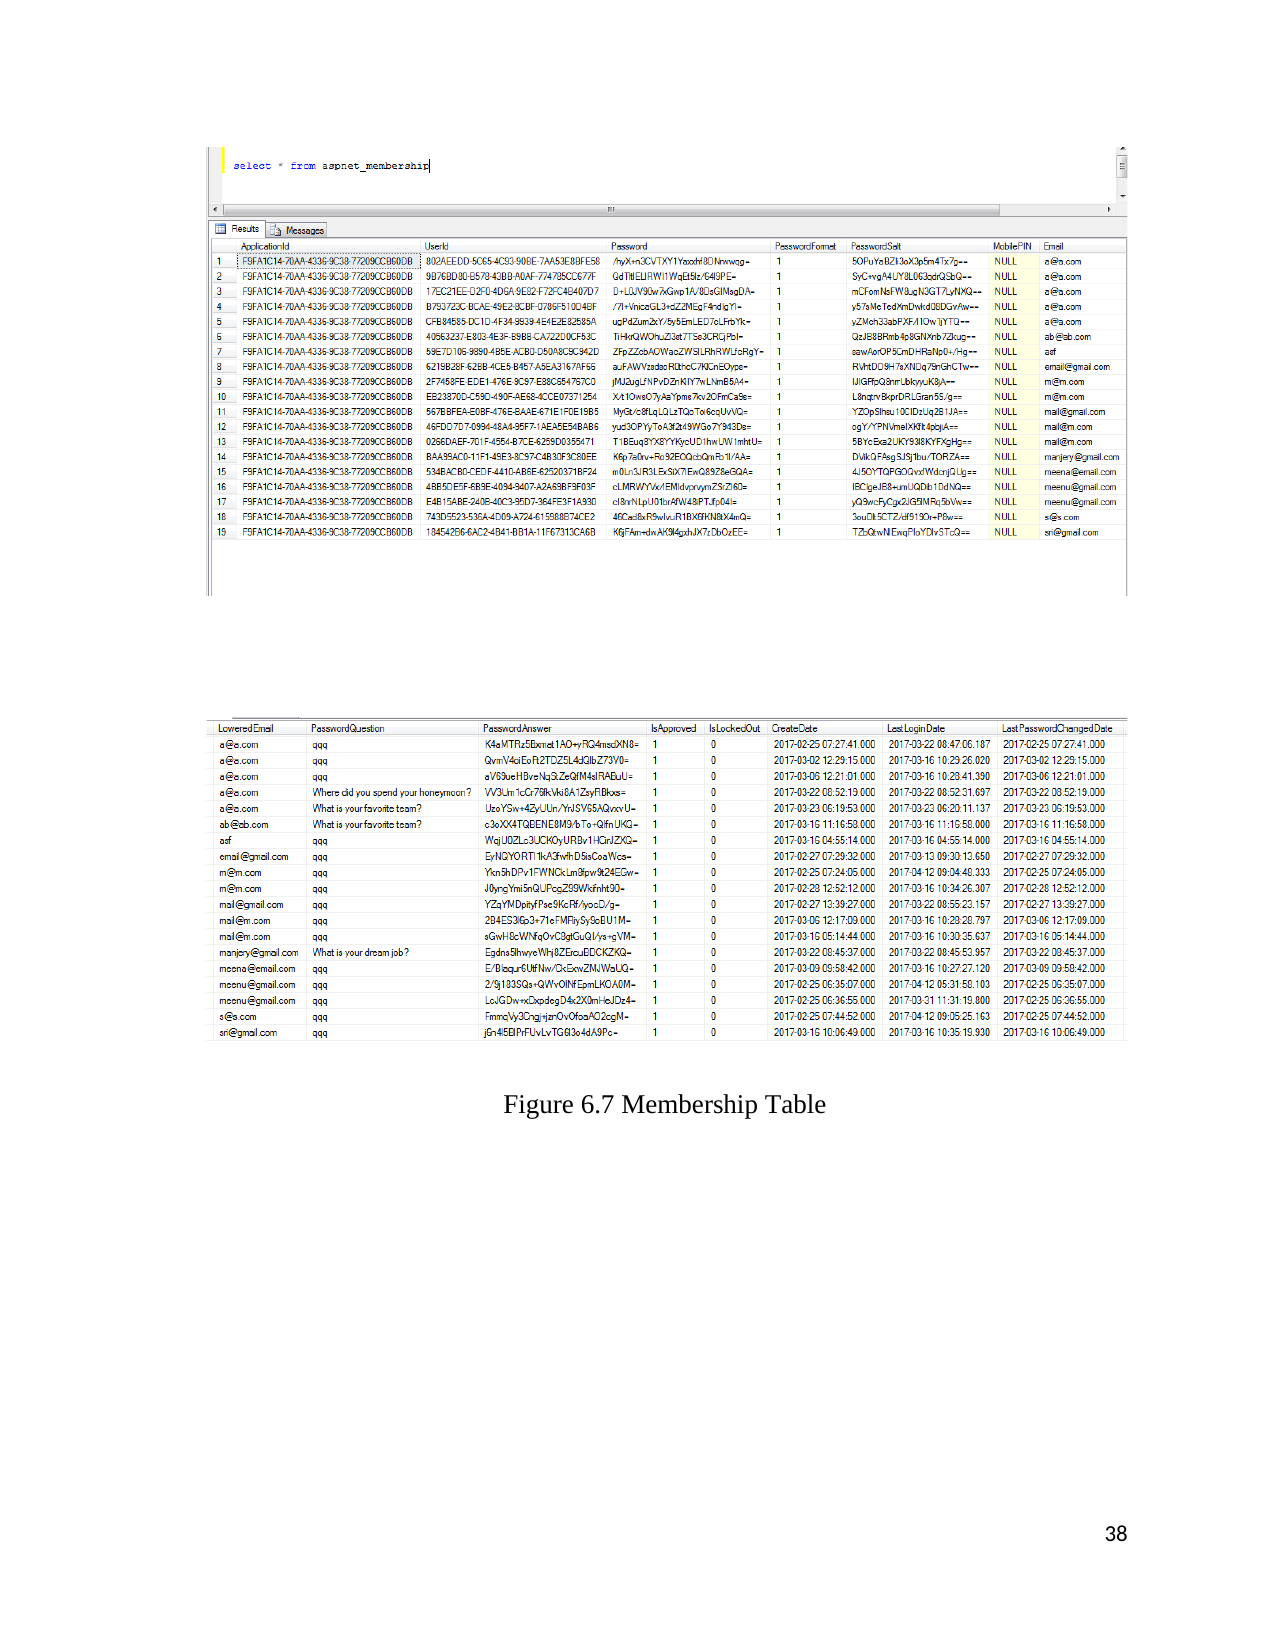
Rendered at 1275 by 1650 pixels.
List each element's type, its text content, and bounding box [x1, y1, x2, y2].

picture [206, 147, 1128, 596]
text Figure 6.7 Membership Table [207, 1088, 1123, 1119]
picture [206, 717, 1128, 1049]
